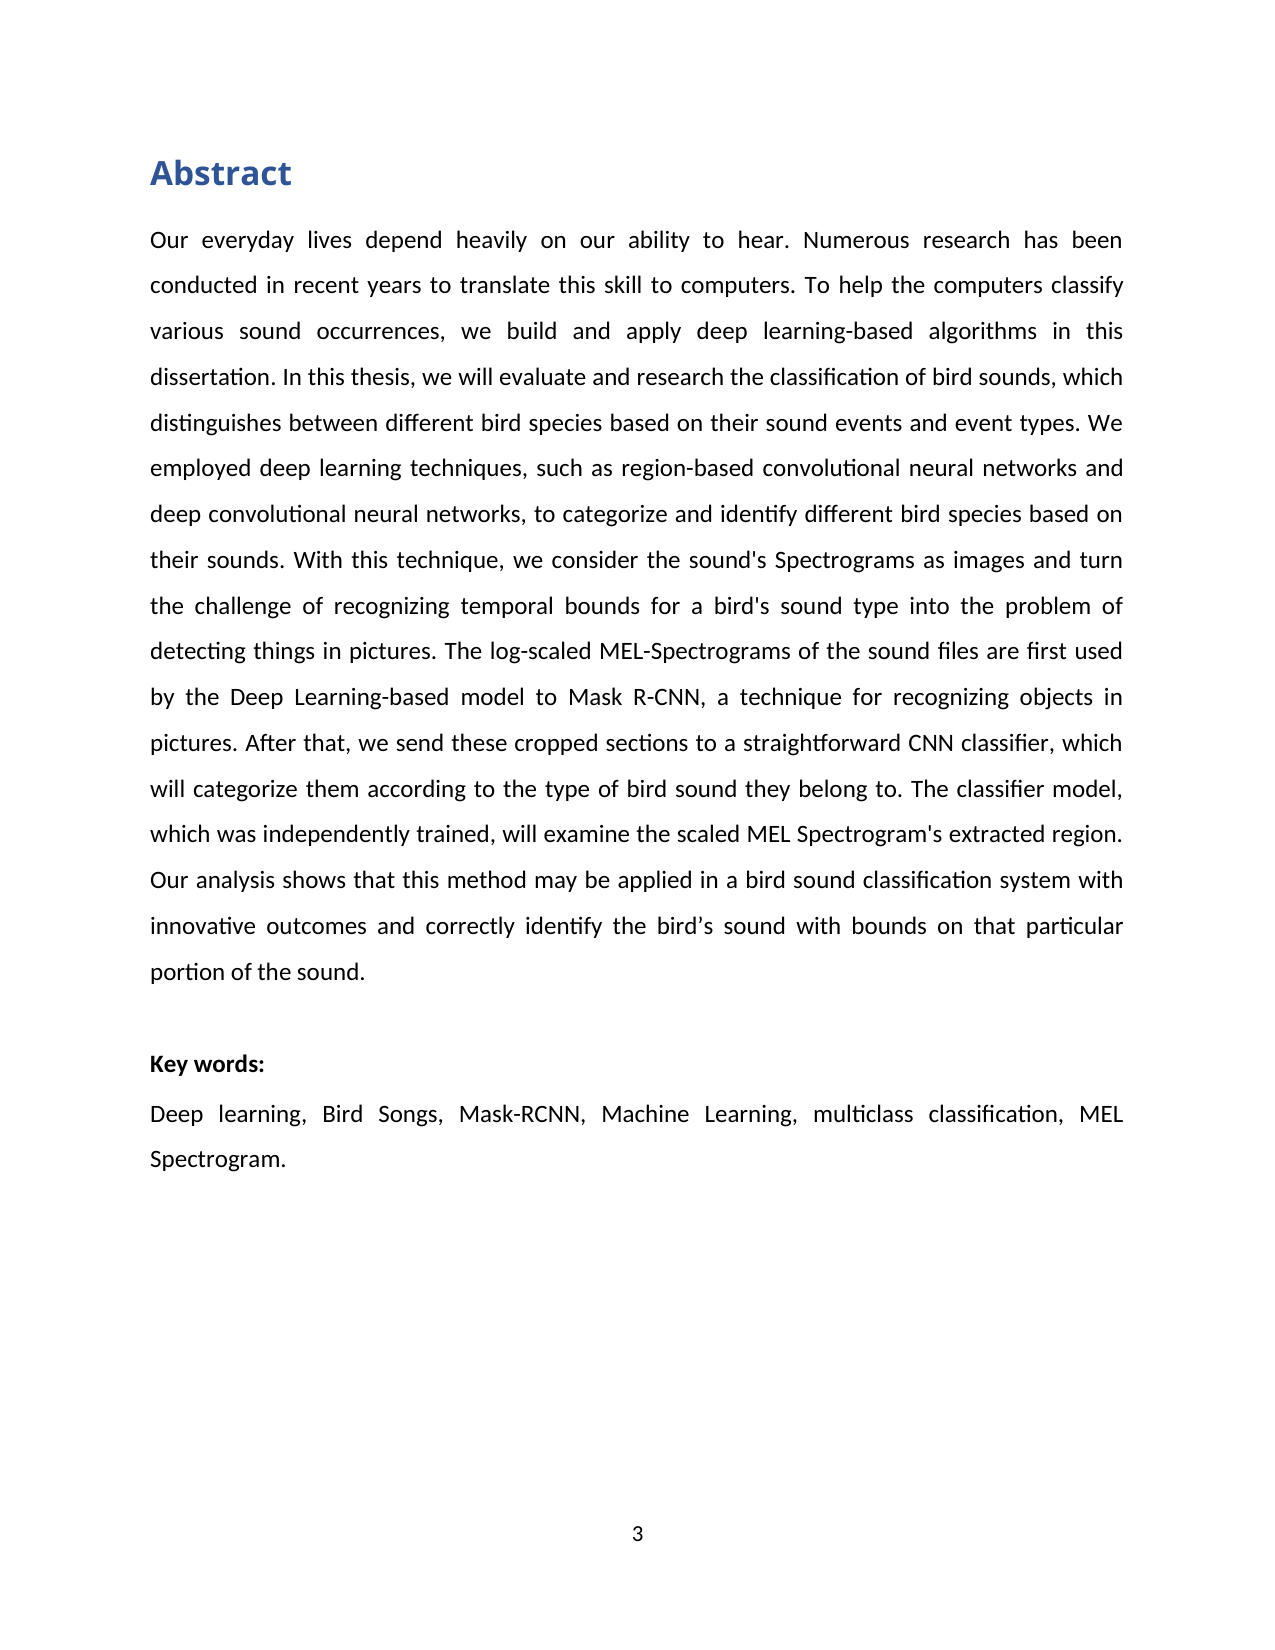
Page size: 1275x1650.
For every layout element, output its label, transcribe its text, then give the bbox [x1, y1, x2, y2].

text Key words: [150, 1048, 1125, 1079]
text Deep learning, Bird Songs, Mask-RCNN, Machine Learning, multiclass classification, MEL Spectrogram. [150, 1098, 1125, 1174]
text Our everyday lives depend heavily on our ability to hear. Numerous research has been conducted in recent years to translate this skill to computers. To help the computers classify various sound occurrences, we build and apply deep learning-based algorithms in this dissertation. In this thesis, we will evaluate and research the classification of bird sounds, which distinguishes between different bird species based on their sound events and event types. We employed deep learning techniques, such as region-based convolutional neural networks and deep convolutional neural networks, to categorize and identify different bird species based on their sounds. With this technique, we consider the sound's Spectrograms as images and turn the challenge of recognizing temporal bounds for a bird's sound type into the problem of detecting things in pictures. The log-scaled MEL-Spectrograms of the sound files are first used by the Deep Learning-based model to Mask R-CNN, a technique for recognizing objects in pictures. After that, we send these cropped sections to a straightforward CNN classifier, which will categorize them according to the type of bird sound they belong to. The classifier model, which was independently trained, will examine the scaled MEL Spectrogram's extracted region. Our analysis shows that this method may be applied in a bird sound classification system with innovative outcomes and correctly identify the bird’s sound with bounds on that particular portion of the sound. [150, 224, 1125, 986]
subtitle Abstract [150, 150, 1125, 195]
